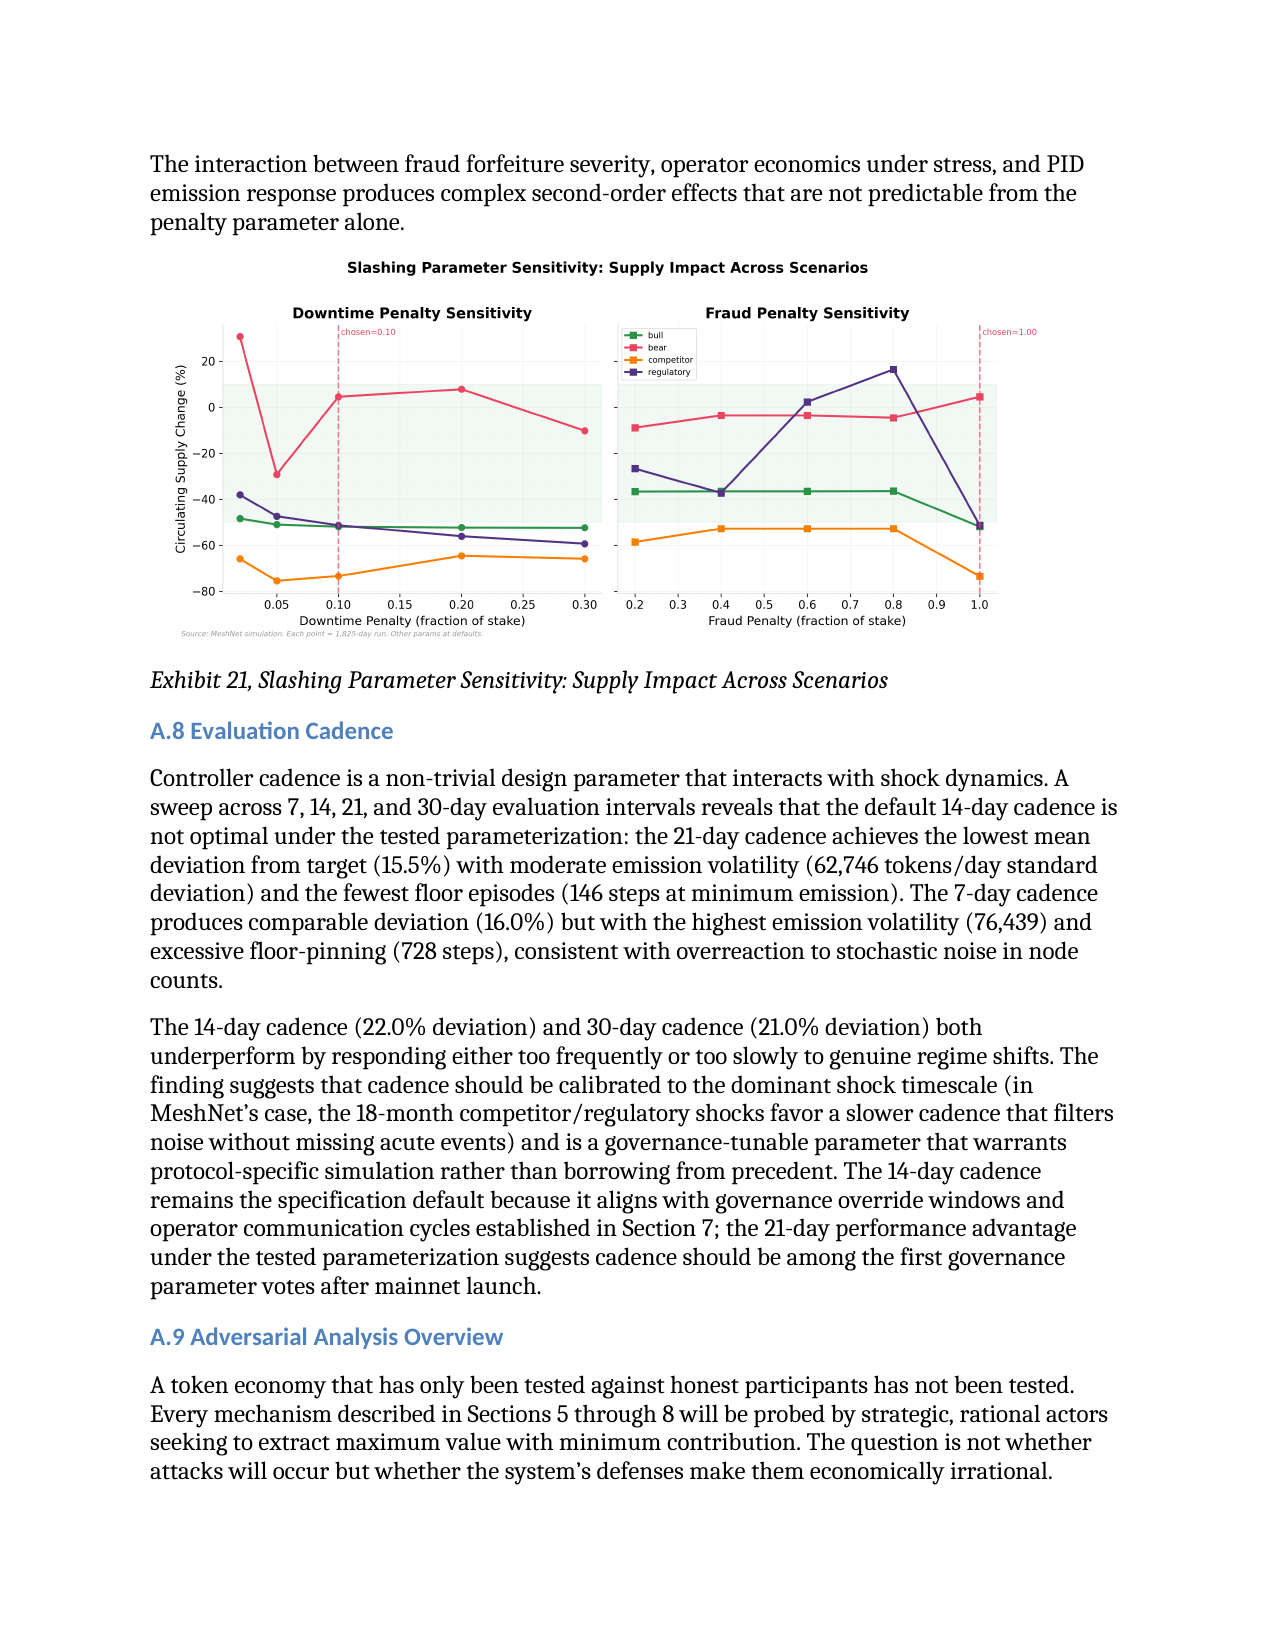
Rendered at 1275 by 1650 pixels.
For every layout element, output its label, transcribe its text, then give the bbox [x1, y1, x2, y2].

subtitle A.9 Adversarial Analysis Overview [150, 1321, 1125, 1352]
picture [168, 255, 1044, 645]
text Exhibit 21, Slashing Parameter Sensitivity: Supply Impact Across Scenarios [150, 666, 1125, 694]
text A token economy that has only been tested against honest participants has not been tested. Every mechanism described in Sections 5 through 8 will be probed by strategic, rational actors seeking to extract maximum value with minimum contribution. The question is not whether attacks will occur but whether the system’s defenses make them economically irrational. [150, 1371, 1125, 1486]
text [150, 150, 1125, 236]
text The 14-day cadence (22.0% deviation) and 30-day cadence (21.0% deviation) both underperform by responding either too frequently or too slowly to genuine regime shifts. The finding suggests that cadence should be calibrated to the dominant shock timescale (in MeshNet’s case, the 18-month competitor/regulatory shocks favor a slower cadence that filters noise without missing acute events) and is a governance-tunable parameter that warrants protocol-specific simulation rather than borrowing from precedent. The 14-day cadence remains the specification default because it aligns with governance override windows and operator communication cycles established in Section 7; the 21-day performance advantage under the tested parameterization suggests cadence should be among the first governance parameter votes after mainnet launch. [150, 1013, 1125, 1301]
subtitle A.8 Evaluation Cadence [150, 715, 1125, 746]
text Controller cadence is a non-trivial design parameter that interacts with shock dynamics. A sweep across 7, 14, 21, and 30-day evaluation intervals reveals that the default 14-day cadence is not optimal under the tested parameterization: the 21-day cadence achieves the lowest mean deviation from target (15.5%) with moderate emission volatility (62,746 tokens/day standard deviation) and the fewest floor episodes (146 steps at minimum emission). The 7-day cadence produces comparable deviation (16.0%) but with the highest emission volatility (76,439) and excessive floor-pinning (728 steps), consistent with overreaction to stochastic noise in node counts. [150, 764, 1125, 994]
